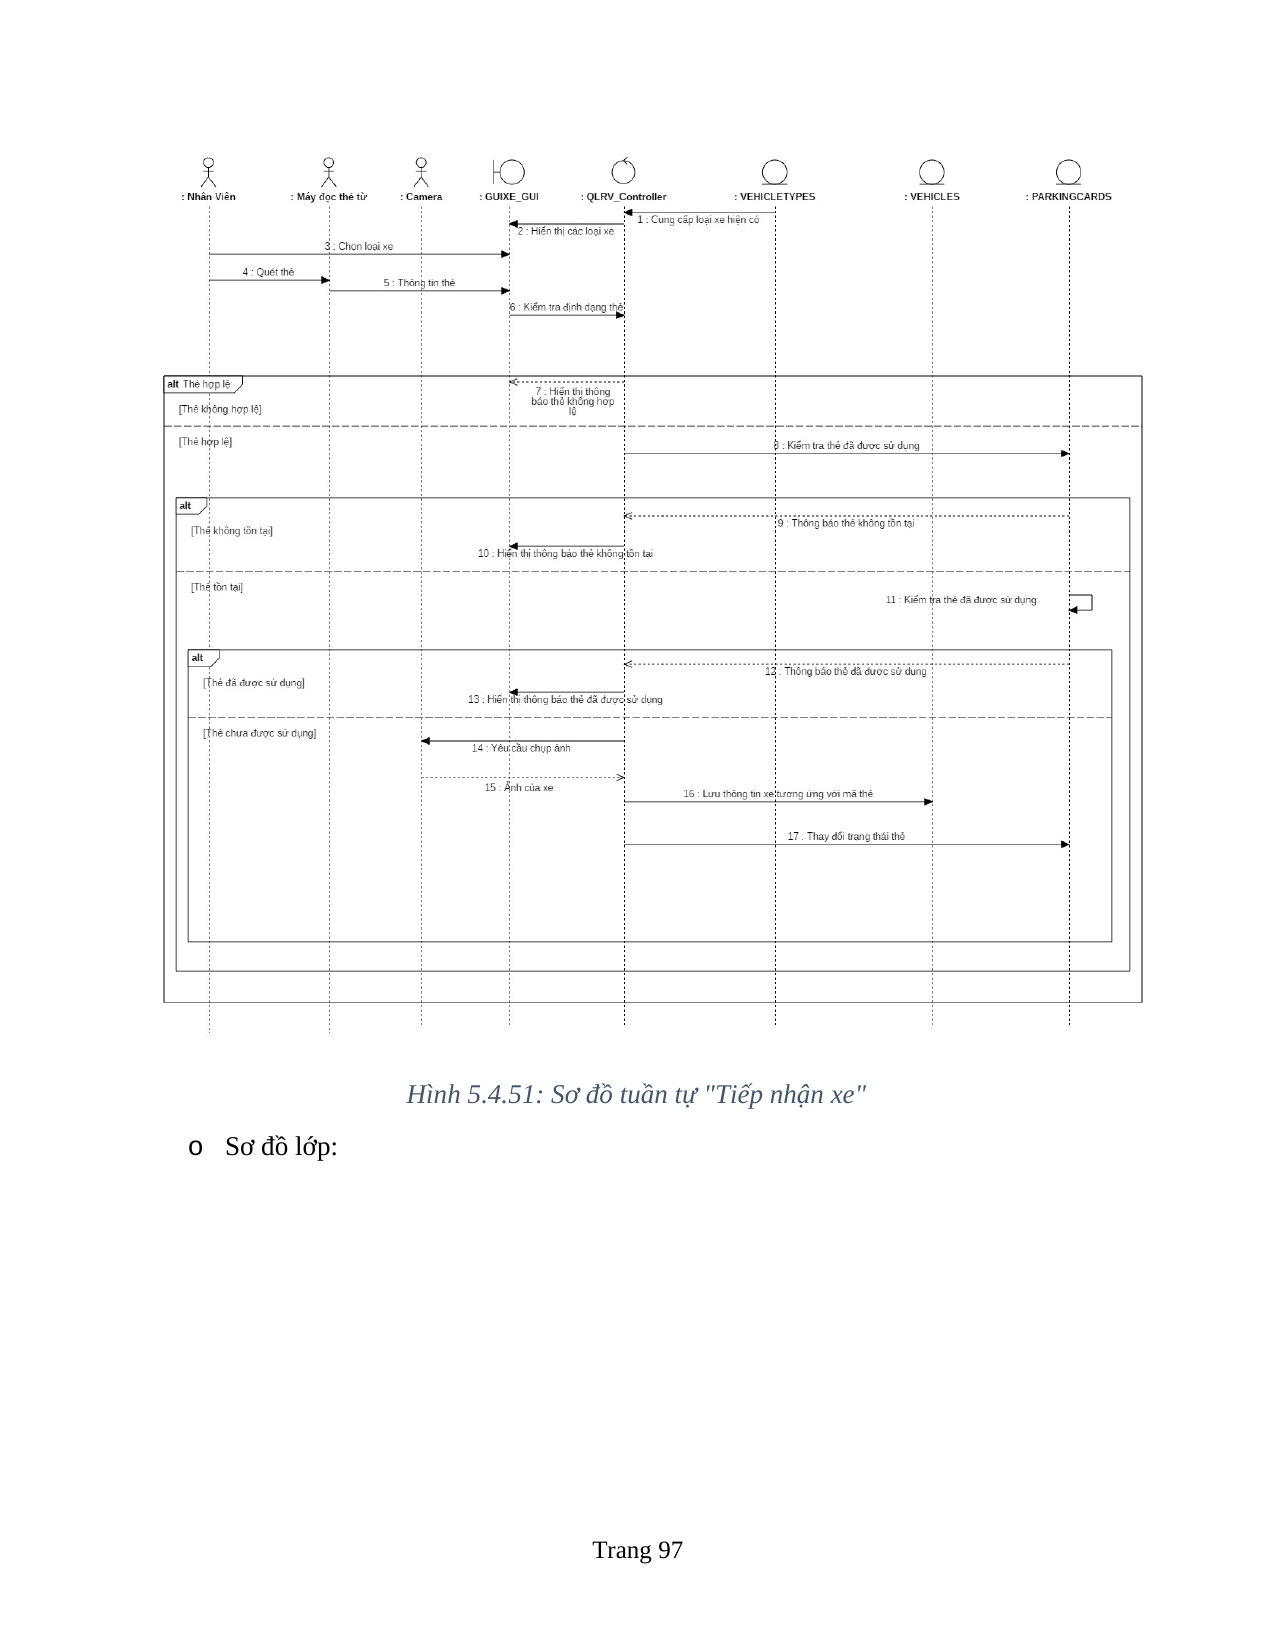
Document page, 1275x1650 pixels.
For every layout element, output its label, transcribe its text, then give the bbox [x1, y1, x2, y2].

list Sơ đồ lớp: [187, 1130, 1125, 1163]
picture [150, 150, 1172, 1063]
